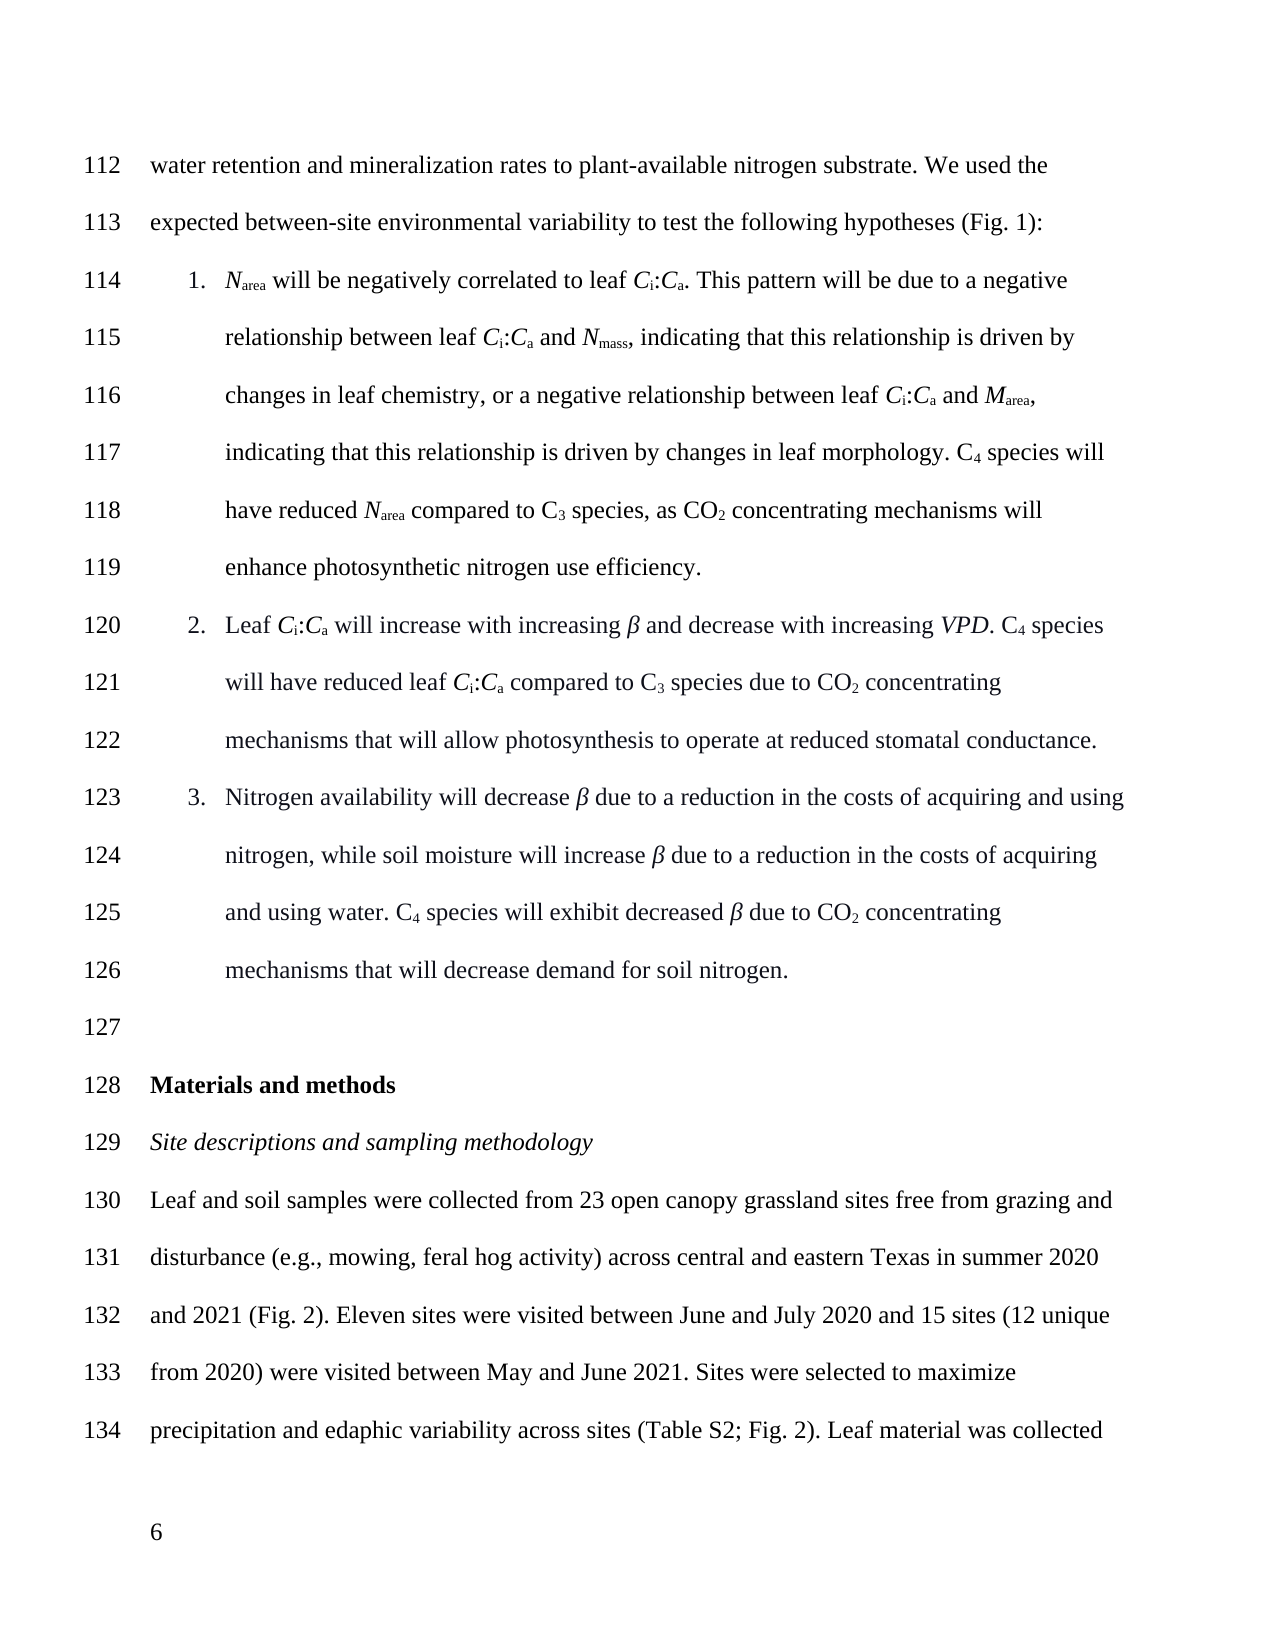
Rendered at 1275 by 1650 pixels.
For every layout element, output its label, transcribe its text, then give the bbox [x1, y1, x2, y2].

list Narea will be negatively correlated to leaf Ci:Ca. This pattern will be due to a negative relationship between leaf Ci:Ca and Nmass, indicating that this relationship is driven by changes in leaf chemistry, or a negative relationship between leaf Ci:Ca and Marea, indicating that this relationship is driven by changes in leaf morphology. C4 species will have reduced Narea compared to C3 species, as CO2 concentrating mechanisms will enhance photosynthetic nitrogen use efficiency. [187, 265, 1125, 581]
list Nitrogen availability will decrease β due to a reduction in the costs of acquiring and using nitrogen, while soil moisture will increase β due to a reduction in the costs of acquiring and using water. C4 species will exhibit decreased β due to CO2 concentrating mechanisms that will decrease demand for soil nitrogen. [187, 782, 1125, 984]
list Leaf Ci:Ca will increase with increasing β and decrease with increasing VPD. C4 species will have reduced leaf Ci:Ca compared to C3 species due to CO2 concentrating mechanisms that will allow photosynthesis to operate at reduced stomatal conductance. [187, 610, 1125, 754]
text Site descriptions and sampling methodology [150, 1127, 1125, 1156]
text Materials and methods [150, 1070, 1125, 1099]
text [150, 150, 1125, 236]
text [150, 1185, 1125, 1444]
